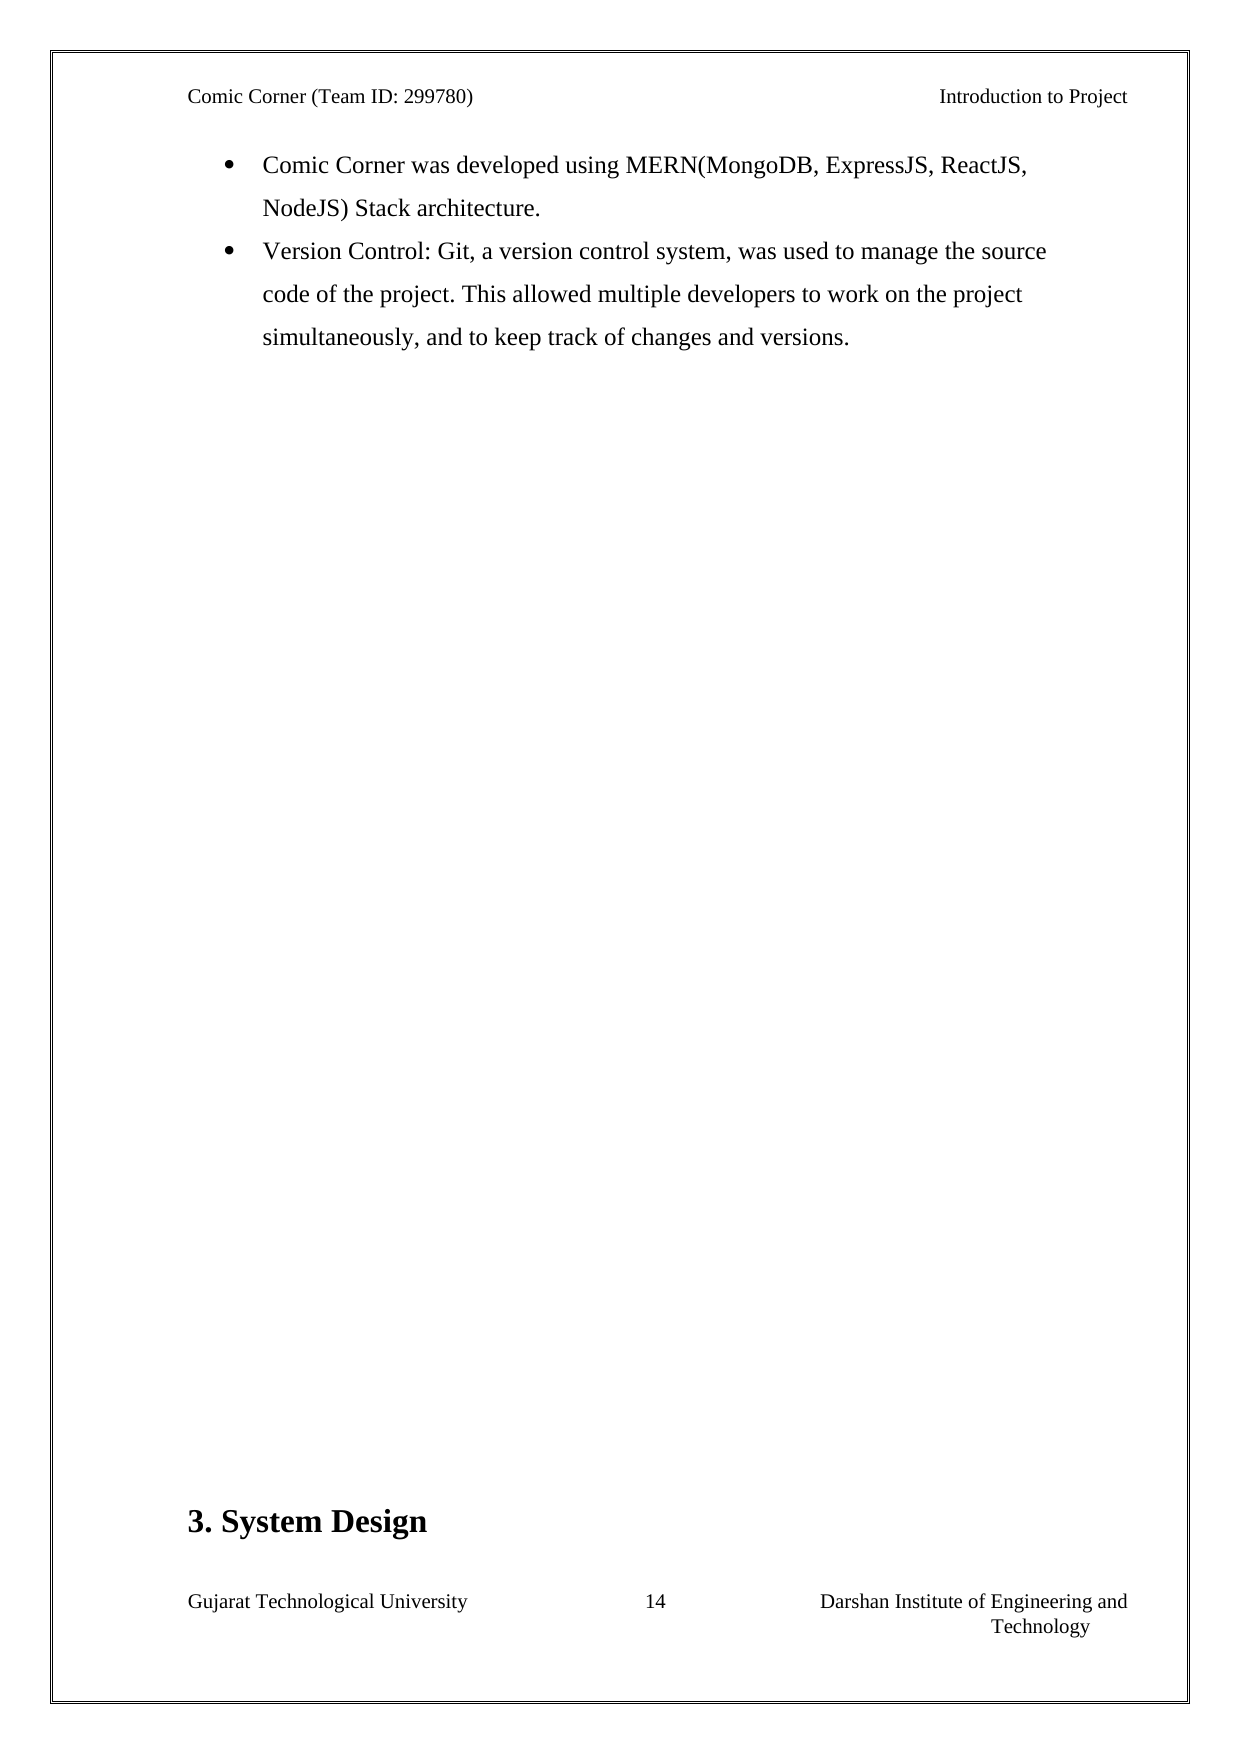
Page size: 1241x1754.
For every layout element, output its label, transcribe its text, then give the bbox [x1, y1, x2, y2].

text 3. System Design [187, 1501, 1090, 1539]
list Version Control: Git, a version control system, was used to manage the source code of the project. This allowed multiple developers to work on the project simultaneously, and to keep track of changes and versions. [225, 236, 1090, 351]
list Comic Corner was developed using MERN(MongoDB, ExpressJS, ReactJS, NodeJS) Stack architecture. [225, 150, 1090, 222]
